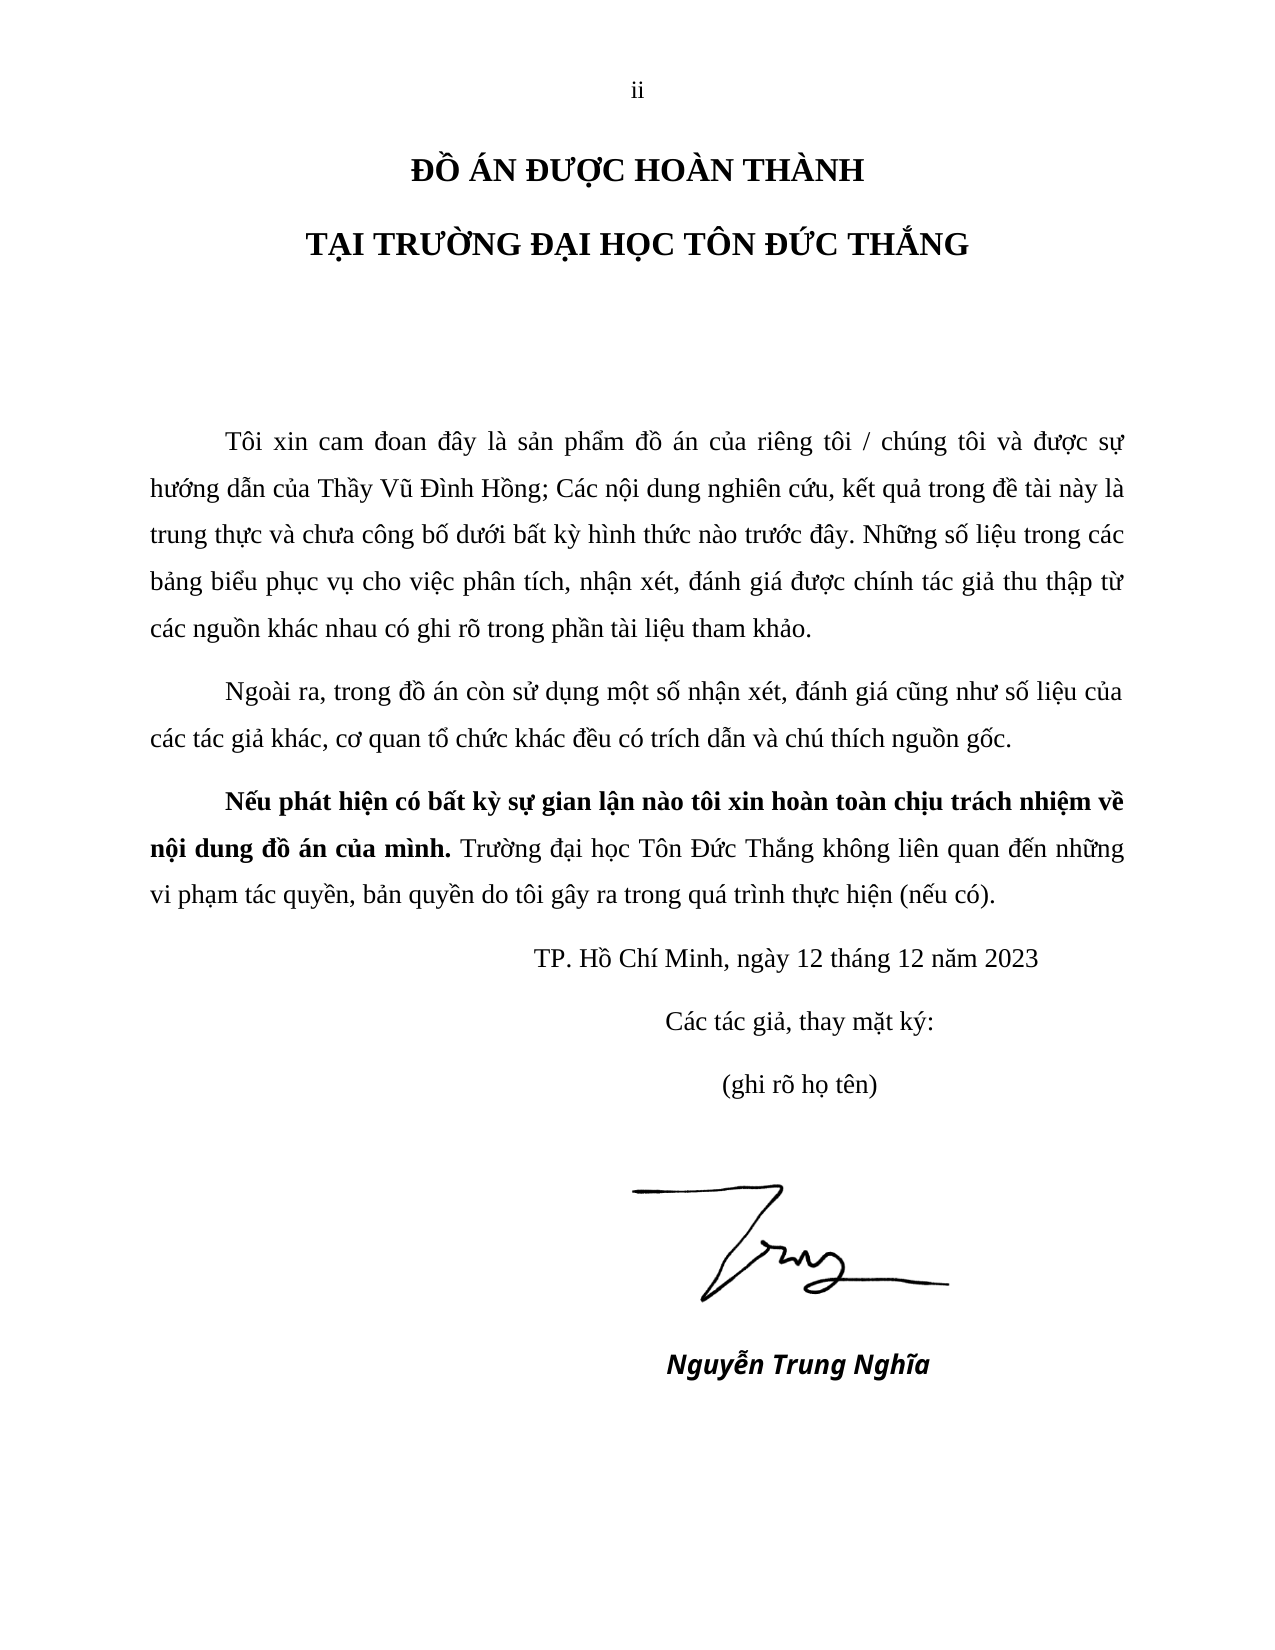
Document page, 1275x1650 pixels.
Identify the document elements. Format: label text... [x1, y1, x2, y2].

text ĐỒ ÁN ĐƯỢC HOÀN THÀNH [150, 150, 1125, 188]
text Tôi xin cam đoan đây là sản phẩm đồ án của riêng tôi / chúng tôi và được sự hướng dẫn của Thầy Vũ Đình Hồng; Các nội dung nghiên cứu, kết quả trong đề tài này là trung thực và chưa công bố dưới bất kỳ hình thức nào trước đây. Những số liệu trong các bảng biểu phục vụ cho việc phân tích, nhận xét, đánh giá được chính tác giả thu thập từ các nguồn khác nhau có ghi rõ trong phần tài liệu tham khảo. [150, 425, 1125, 643]
text TP. Hồ Chí Minh, ngày 12 tháng 12 năm 2023 [150, 942, 1125, 973]
text (ghi rõ họ tên) [150, 1068, 1125, 1099]
text Ngoài ra, trong đồ án còn sử dụng một số nhận xét, đánh giá cũng như số liệu của các tác giả khác, cơ quan tổ chức khác đều có trích dẫn và chú thích nguồn gốc. [150, 675, 1125, 753]
text TẠI TRƯỜNG ĐẠI HỌC TÔN ĐỨC THẮNG [150, 224, 1125, 262]
text Các tác giả, thay mặt ký: [150, 1005, 1125, 1036]
text Nếu phát hiện có bất kỳ sự gian lận nào tôi xin hoàn toàn chịu trách nhiệm về nội dung đồ án của mình. Trường đại học Tôn Đức Thắng không liên quan đến những vi phạm tác quyền, bản quyền do tôi gây ra trong quá trình thực hiện (nếu có). [150, 785, 1125, 909]
picture [620, 1131, 979, 1314]
text Nguyễn Trung Nghĩa [150, 1346, 1125, 1382]
